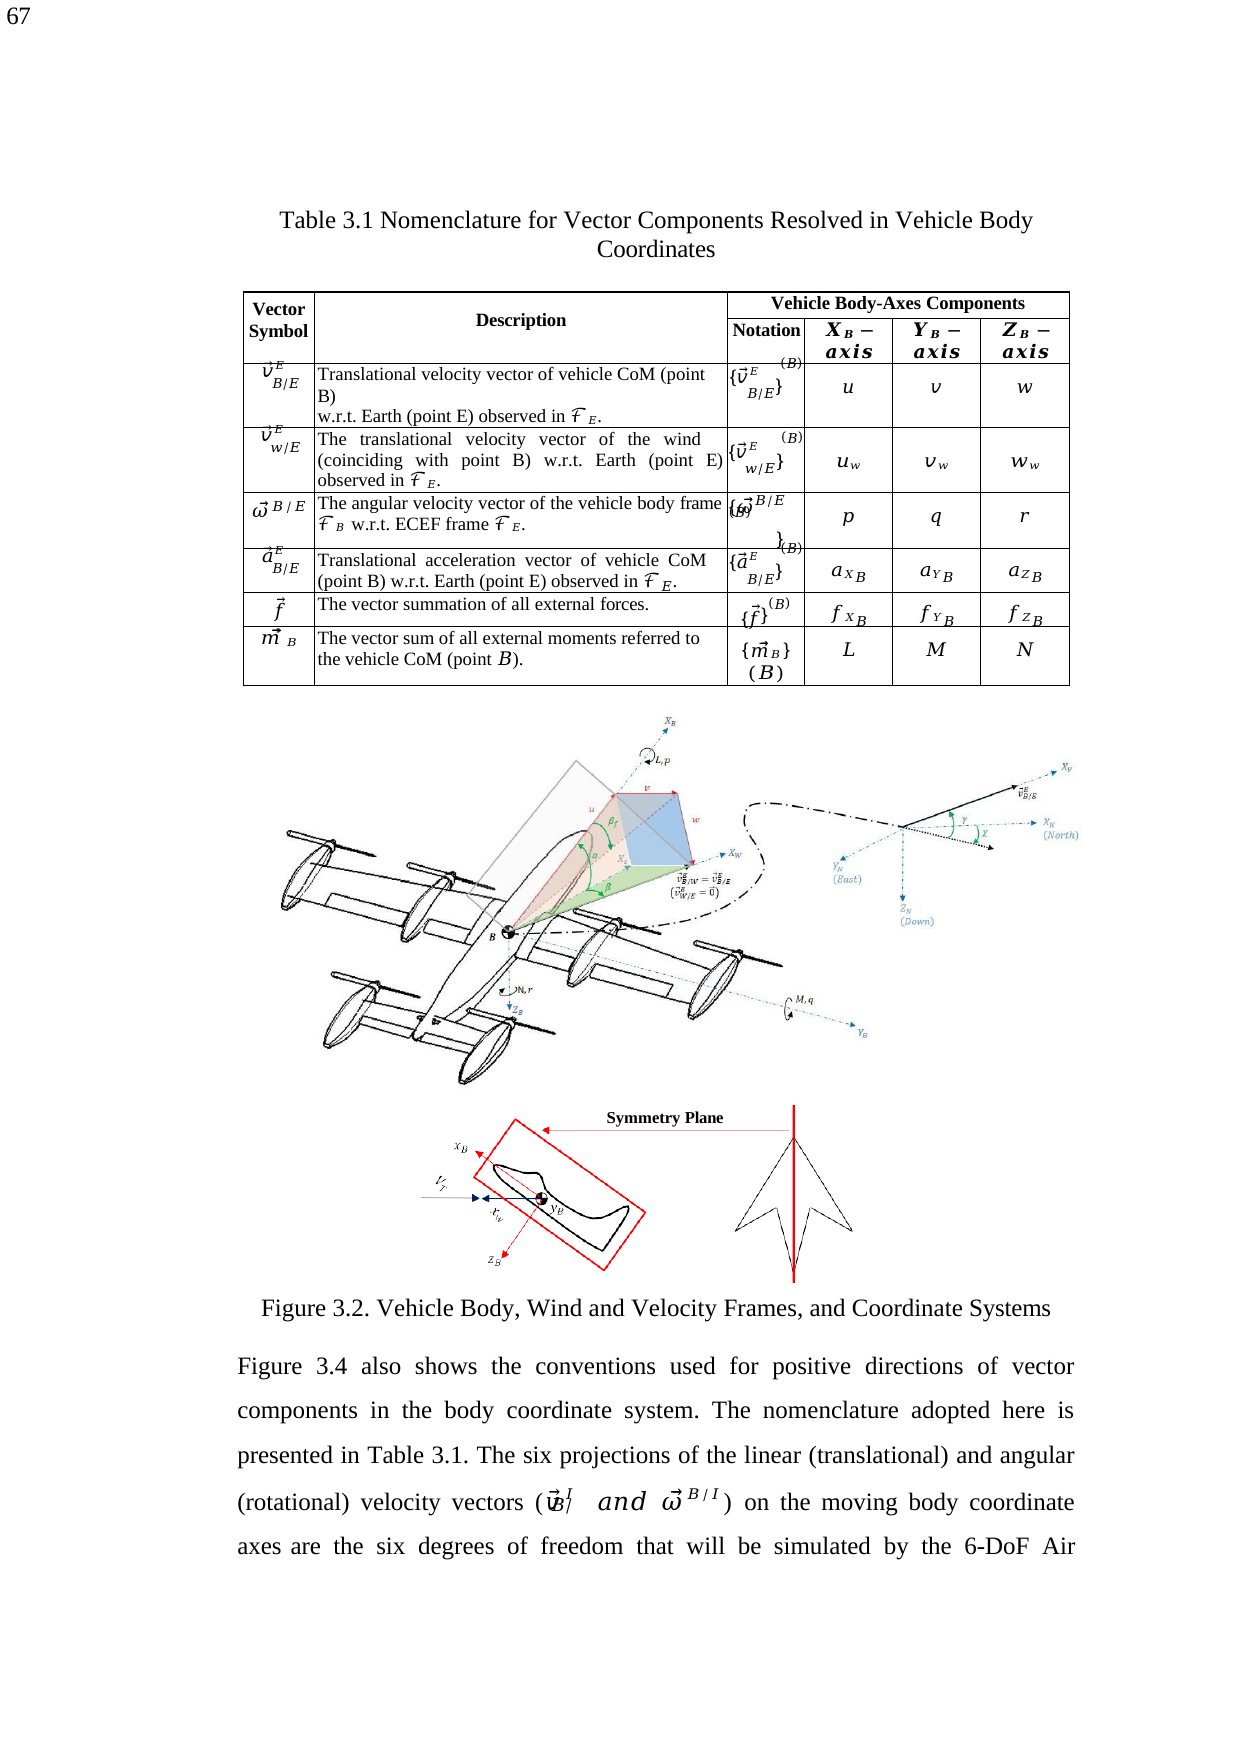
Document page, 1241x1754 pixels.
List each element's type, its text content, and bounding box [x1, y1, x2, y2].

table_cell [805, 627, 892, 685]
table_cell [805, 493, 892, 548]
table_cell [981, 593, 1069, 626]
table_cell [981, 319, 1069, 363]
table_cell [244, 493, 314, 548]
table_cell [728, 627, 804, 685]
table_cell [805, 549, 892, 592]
picture [280, 715, 1083, 1089]
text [237, 1351, 1075, 1560]
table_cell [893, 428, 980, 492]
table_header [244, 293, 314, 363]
text Table 3.1 Nomenclature for Vector Components Resolved in Vehicle Body Coordinates [267, 205, 1045, 262]
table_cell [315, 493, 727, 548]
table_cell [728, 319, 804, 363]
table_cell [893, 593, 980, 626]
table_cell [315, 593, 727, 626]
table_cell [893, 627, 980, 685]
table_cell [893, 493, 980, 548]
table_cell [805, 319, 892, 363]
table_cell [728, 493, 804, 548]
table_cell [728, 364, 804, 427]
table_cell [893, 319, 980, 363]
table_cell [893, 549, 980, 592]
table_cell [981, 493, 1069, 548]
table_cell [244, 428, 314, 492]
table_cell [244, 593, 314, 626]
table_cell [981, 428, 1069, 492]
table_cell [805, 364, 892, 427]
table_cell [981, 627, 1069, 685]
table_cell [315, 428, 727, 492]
picture [421, 1105, 853, 1114]
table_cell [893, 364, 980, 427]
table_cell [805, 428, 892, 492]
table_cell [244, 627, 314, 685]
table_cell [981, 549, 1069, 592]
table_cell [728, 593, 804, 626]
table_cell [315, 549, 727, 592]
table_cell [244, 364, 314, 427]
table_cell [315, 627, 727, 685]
text Figure 3.2. Vehicle Body, Wind and Velocity Frames, and Coordinate Systems [218, 1114, 1094, 1322]
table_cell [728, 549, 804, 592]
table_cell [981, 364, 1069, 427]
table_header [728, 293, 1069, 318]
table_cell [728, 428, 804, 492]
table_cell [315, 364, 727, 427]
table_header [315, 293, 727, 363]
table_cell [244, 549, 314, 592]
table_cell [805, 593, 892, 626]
